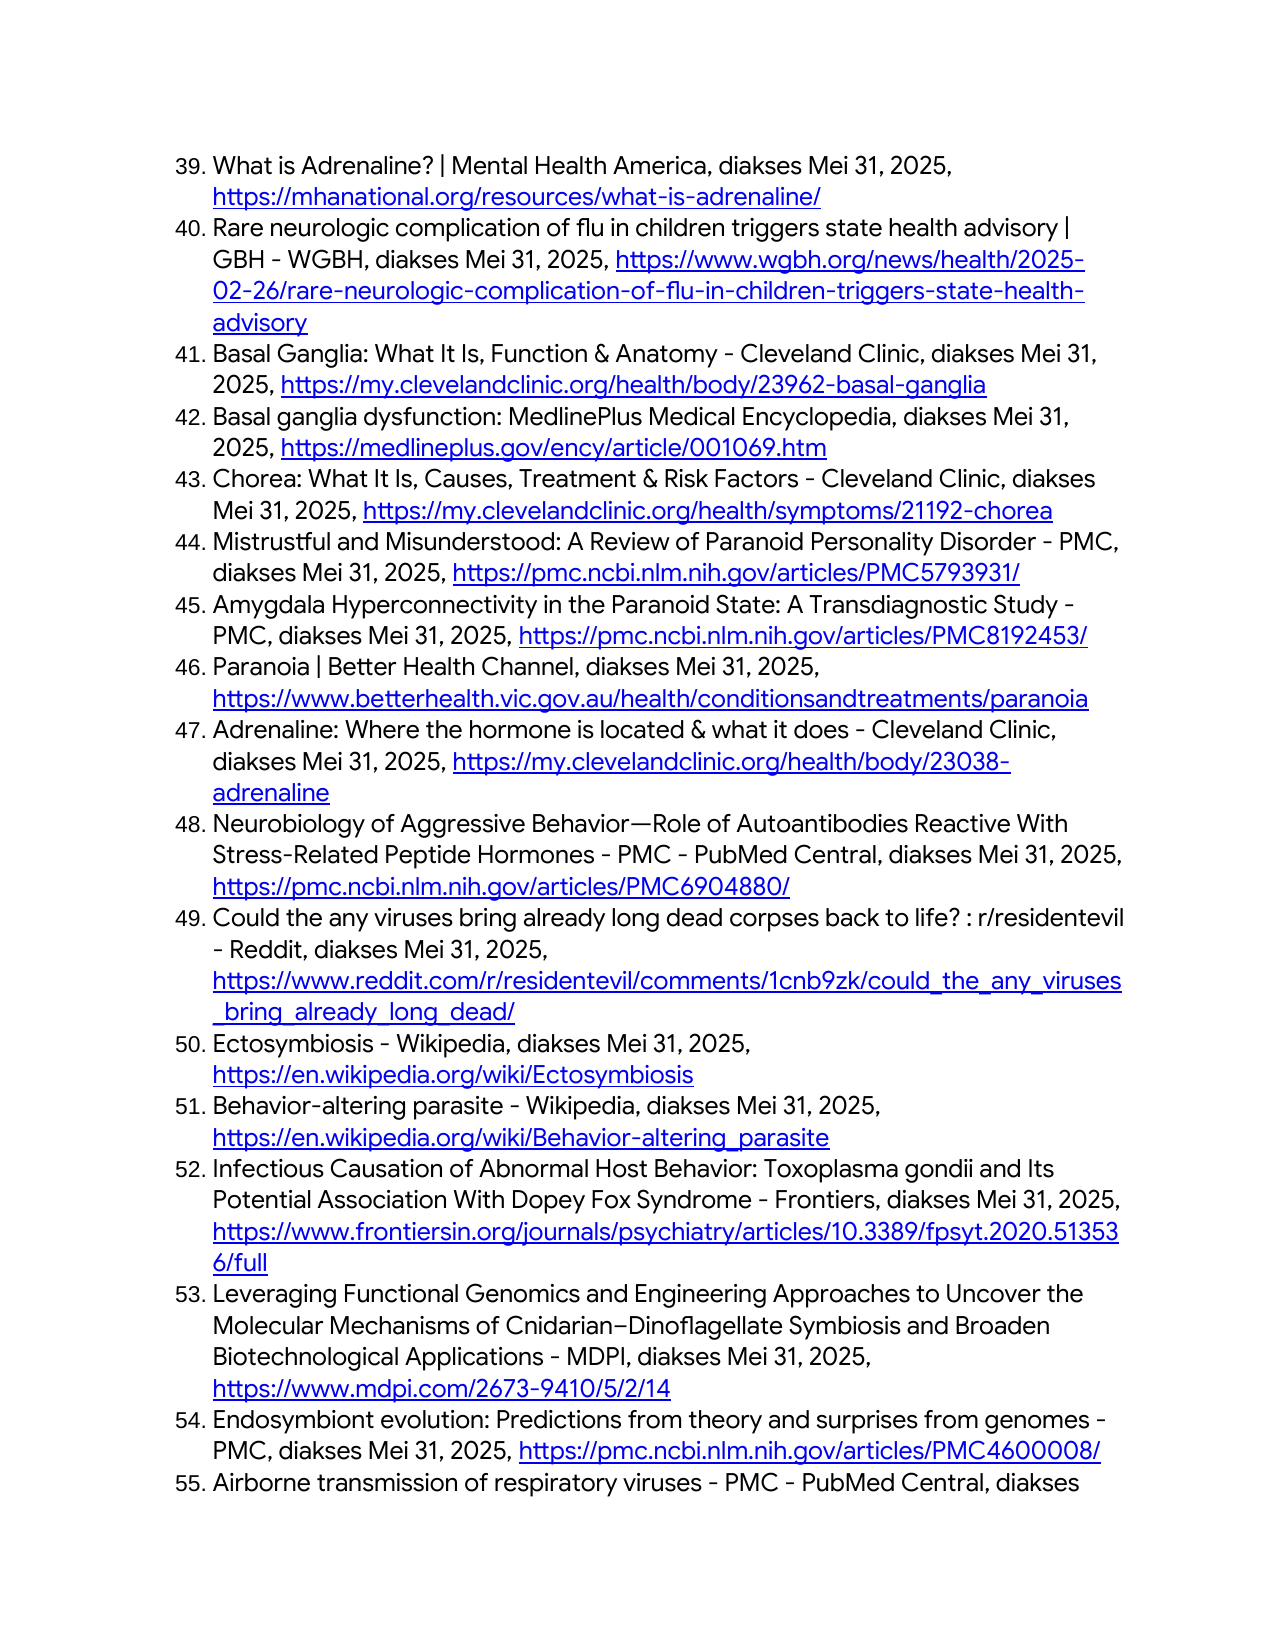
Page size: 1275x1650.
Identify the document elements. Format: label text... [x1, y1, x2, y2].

list Basal ganglia dysfunction: MedlinePlus Medical Encyclopedia, diakses Mei 31, 2025, https://medlineplus.gov/ency/article/001069.htm [175, 401, 1125, 463]
list Rare neurologic complication of flu in children triggers state health advisory | GBH - WGBH, diakses Mei 31, 2025, https://www.wgbh.org/news/health/2025-02-26/rare-neurologic-complication-of-flu-in-children-triggers-state-health-advisory [175, 213, 1125, 338]
list Neurobiology of Aggressive Behavior—Role of Autoantibodies Reactive With Stress-Related Peptide Hormones - PMC - PubMed Central, diakses Mei 31, 2025, https://pmc.ncbi.nlm.nih.gov/articles/PMC6904880/ [175, 808, 1125, 902]
list Could the any viruses bring already long dead corpses back to life? : r/residentevil - Reddit, diakses Mei 31, 2025, https://www.reddit.com/r/residentevil/comments/1cnb9zk/could_the_any_viruses_bring_already_long_dead/ [175, 902, 1125, 1028]
list Basal Ganglia: What It Is, Function & Anatomy - Cleveland Clinic, diakses Mei 31, 2025, https://my.clevelandclinic.org/health/body/23962-basal-ganglia [175, 338, 1125, 401]
list Mistrustful and Misunderstood: A Review of Paranoid Personality Disorder - PMC, diakses Mei 31, 2025, https://pmc.ncbi.nlm.nih.gov/articles/PMC5793931/ [175, 526, 1125, 589]
list What is Adrenaline? | Mental Health America, diakses Mei 31, 2025, https://mhanational.org/resources/what-is-adrenaline/ [175, 150, 1125, 213]
list Ectosymbiosis - Wikipedia, diakses Mei 31, 2025, https://en.wikipedia.org/wiki/Ectosymbiosis [175, 1028, 1125, 1091]
list Paranoia | Better Health Channel, diakses Mei 31, 2025, https://www.betterhealth.vic.gov.au/health/conditionsandtreatments/paranoia [175, 652, 1125, 714]
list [175, 1467, 1125, 1498]
list Chorea: What It Is, Causes, Treatment & Risk Factors - Cleveland Clinic, diakses Mei 31, 2025, https://my.clevelandclinic.org/health/symptoms/21192-chorea [175, 463, 1125, 526]
list Leveraging Functional Genomics and Engineering Approaches to Uncover the Molecular Mechanisms of Cnidarian–Dinoflagellate Symbiosis and Broaden Biotechnological Applications - MDPI, diakses Mei 31, 2025, https://www.mdpi.com/2673-9410/5/2/14 [175, 1279, 1125, 1404]
list Endosymbiont evolution: Predictions from theory and surprises from genomes - PMC, diakses Mei 31, 2025, https://pmc.ncbi.nlm.nih.gov/articles/PMC4600008/ [175, 1404, 1125, 1467]
list Adrenaline: Where the hormone is located & what it does - Cleveland Clinic, diakses Mei 31, 2025, https://my.clevelandclinic.org/health/body/23038-adrenaline [175, 714, 1125, 808]
list Amygdala Hyperconnectivity in the Paranoid State: A Transdiagnostic Study - PMC, diakses Mei 31, 2025, https://pmc.ncbi.nlm.nih.gov/articles/PMC8192453/ [175, 589, 1125, 652]
list Behavior-altering parasite - Wikipedia, diakses Mei 31, 2025, https://en.wikipedia.org/wiki/Behavior-altering_parasite [175, 1091, 1125, 1153]
list Infectious Causation of Abnormal Host Behavior: Toxoplasma gondii and Its Potential Association With Dopey Fox Syndrome - Frontiers, diakses Mei 31, 2025, https://www.frontiersin.org/journals/psychiatry/articles/10.3389/fpsyt.2020.513536/full [175, 1153, 1125, 1279]
